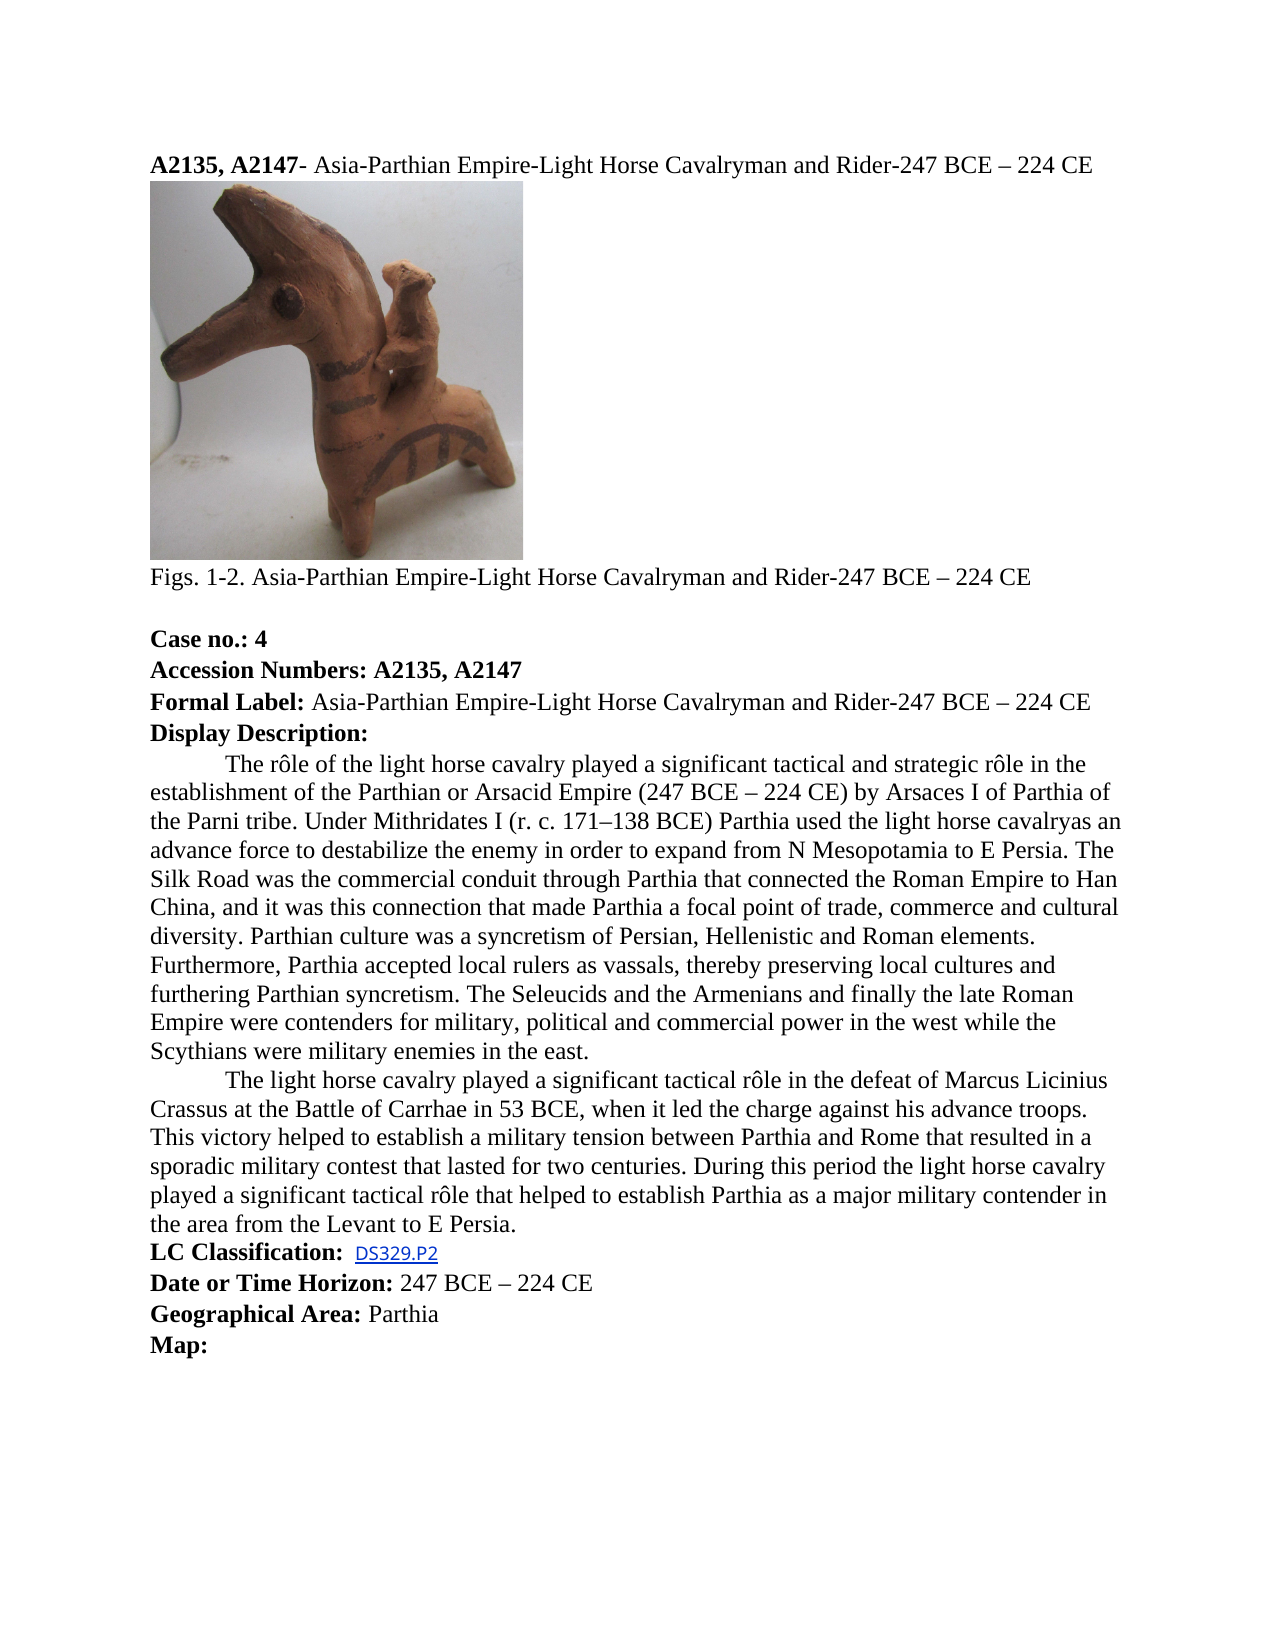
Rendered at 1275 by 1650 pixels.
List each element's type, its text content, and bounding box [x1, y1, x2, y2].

text Formal Label: Asia-Parthian Empire-Light Horse Cavalryman and Rider-247 BCE – 224 CE [150, 687, 1125, 715]
picture [150, 181, 524, 560]
text Figs. 1-2. Asia-Parthian Empire-Light Horse Cavalryman and Rider-247 BCE – 224 CE [150, 562, 1125, 591]
text LC Classification: DS329.P2 [150, 1237, 1125, 1266]
text Date or Time Horizon: 247 BCE – 224 CE [150, 1268, 1125, 1297]
text Accession Numbers: A2135, A2147 [150, 656, 1125, 684]
text Map: [150, 1331, 1125, 1359]
text Display Description: [150, 718, 1125, 746]
text Case no.: 4 [150, 624, 1125, 653]
text The light horse cavalry played a significant tactical rôle in the defeat of Marcus Licinius Crassus at the Battle of Carrhae in 53 BCE, when it led the charge against his advance troops. This victory helped to establish a military tension between Parthia and Rome that resulted in a sporadic military contest that lasted for two centuries. During this period the light horse cavalry played a significant tactical rôle that helped to establish Parthia as a major military contender in the area from the Levant to E Persia. [150, 1065, 1125, 1237]
text A2135, A2147- Asia-Parthian Empire-Light Horse Cavalryman and Rider-247 BCE – 224 CE [150, 150, 1125, 179]
text The rôle of the light horse cavalry played a significant tactical and strategic rôle in the establishment of the Parthian or Arsacid Empire (247 BCE – 224 CE) by Arsaces I of Parthia of the Parni tribe. Under Mithridates I (r. c. 171–138 BCE) Parthia used the light horse cavalryas an advance force to destabilize the enemy in order to expand from N Mesopotamia to E Persia. The Silk Road was the commercial conduit through Parthia that connected the Roman Empire to Han China, and it was this connection that made Parthia a focal point of trade, commerce and cultural diversity. Parthian culture was a syncretism of Persian, Hellenistic and Roman elements. Furthermore, Parthia accepted local rulers as vassals, thereby preserving local cultures and furthering Parthian syncretism. The Seleucids and the Armenians and finally the late Roman Empire were contenders for military, political and commercial power in the west while the Scythians were military enemies in the east. [150, 749, 1125, 1065]
text Geographical Area: Parthia [150, 1299, 1125, 1328]
